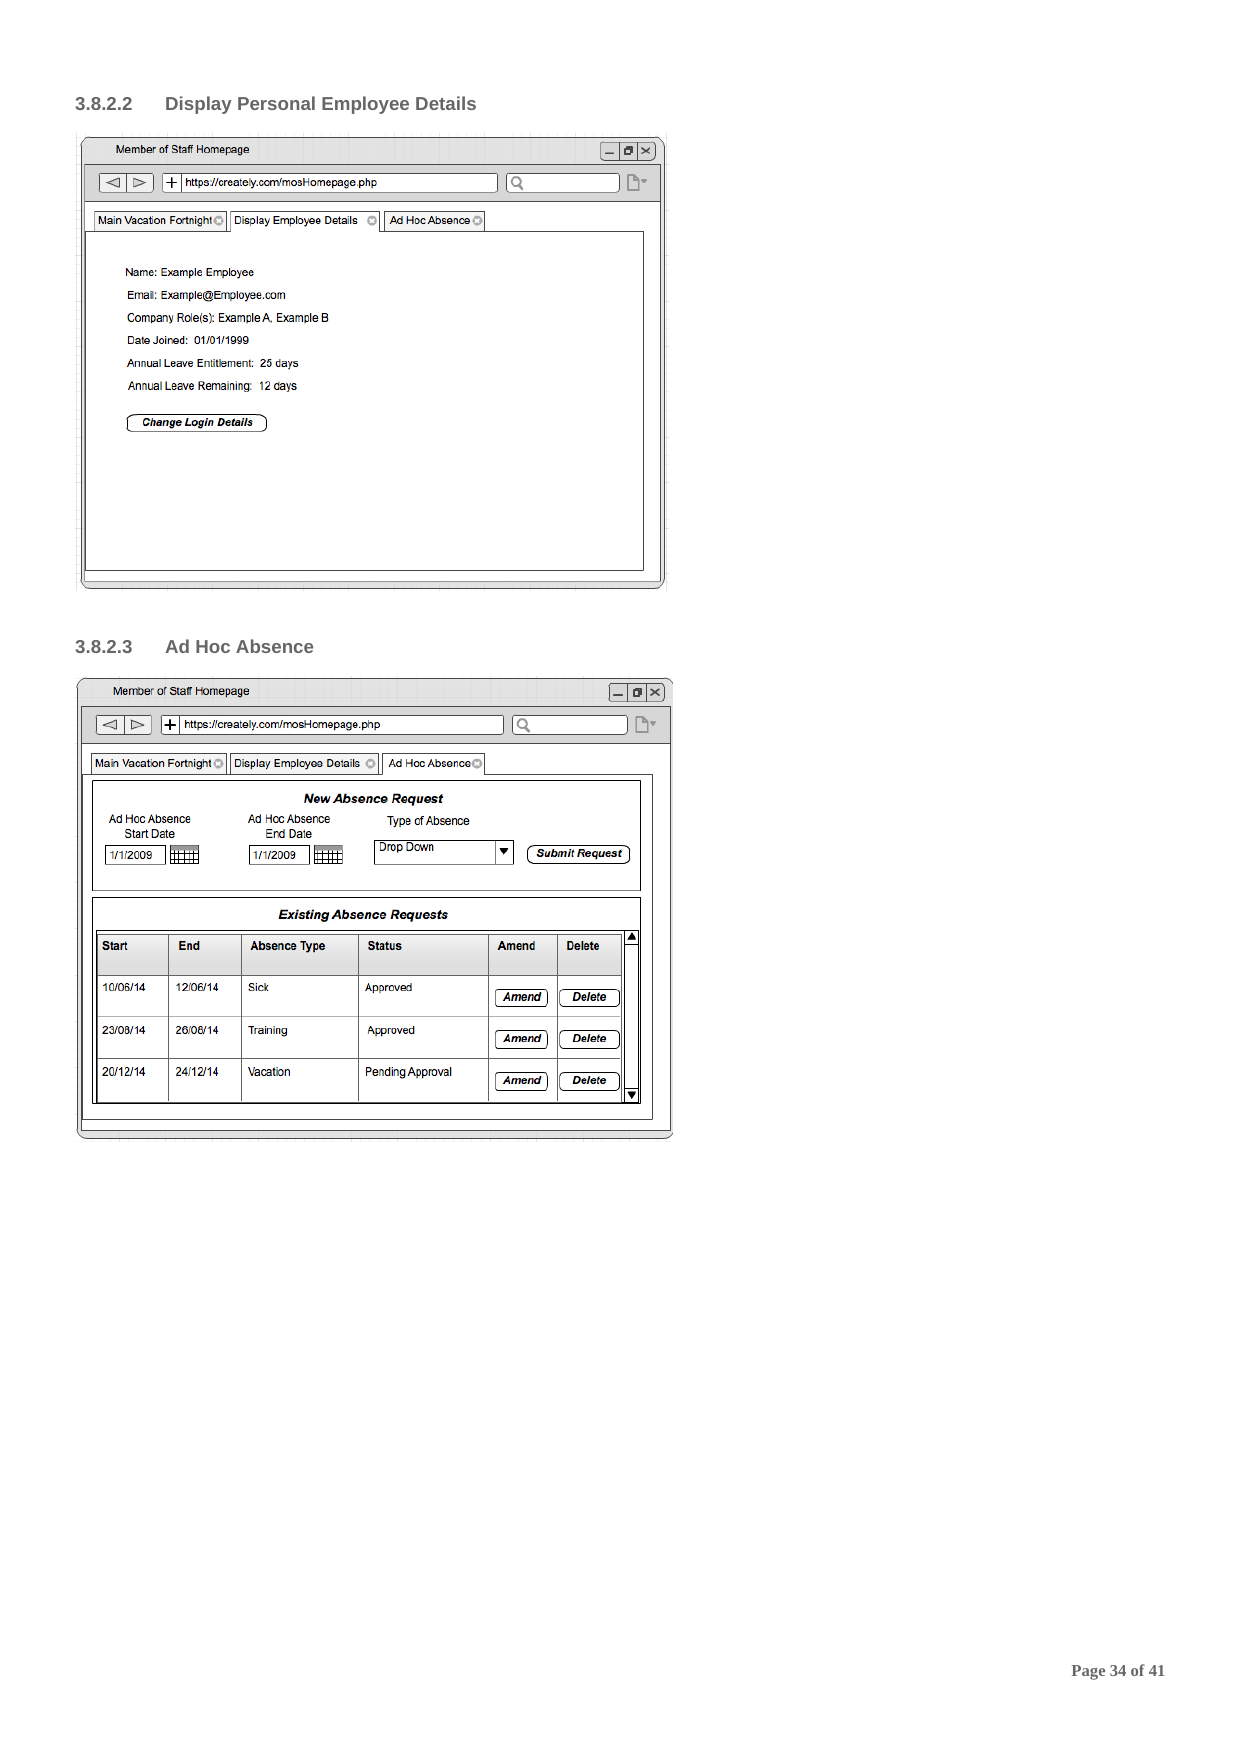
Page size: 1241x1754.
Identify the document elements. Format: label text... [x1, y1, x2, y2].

subtitle Ad Hoc Absence [75, 636, 1165, 658]
picture [75, 676, 673, 1142]
picture [75, 133, 669, 591]
subtitle Display Personal Employee Details [75, 93, 1165, 114]
